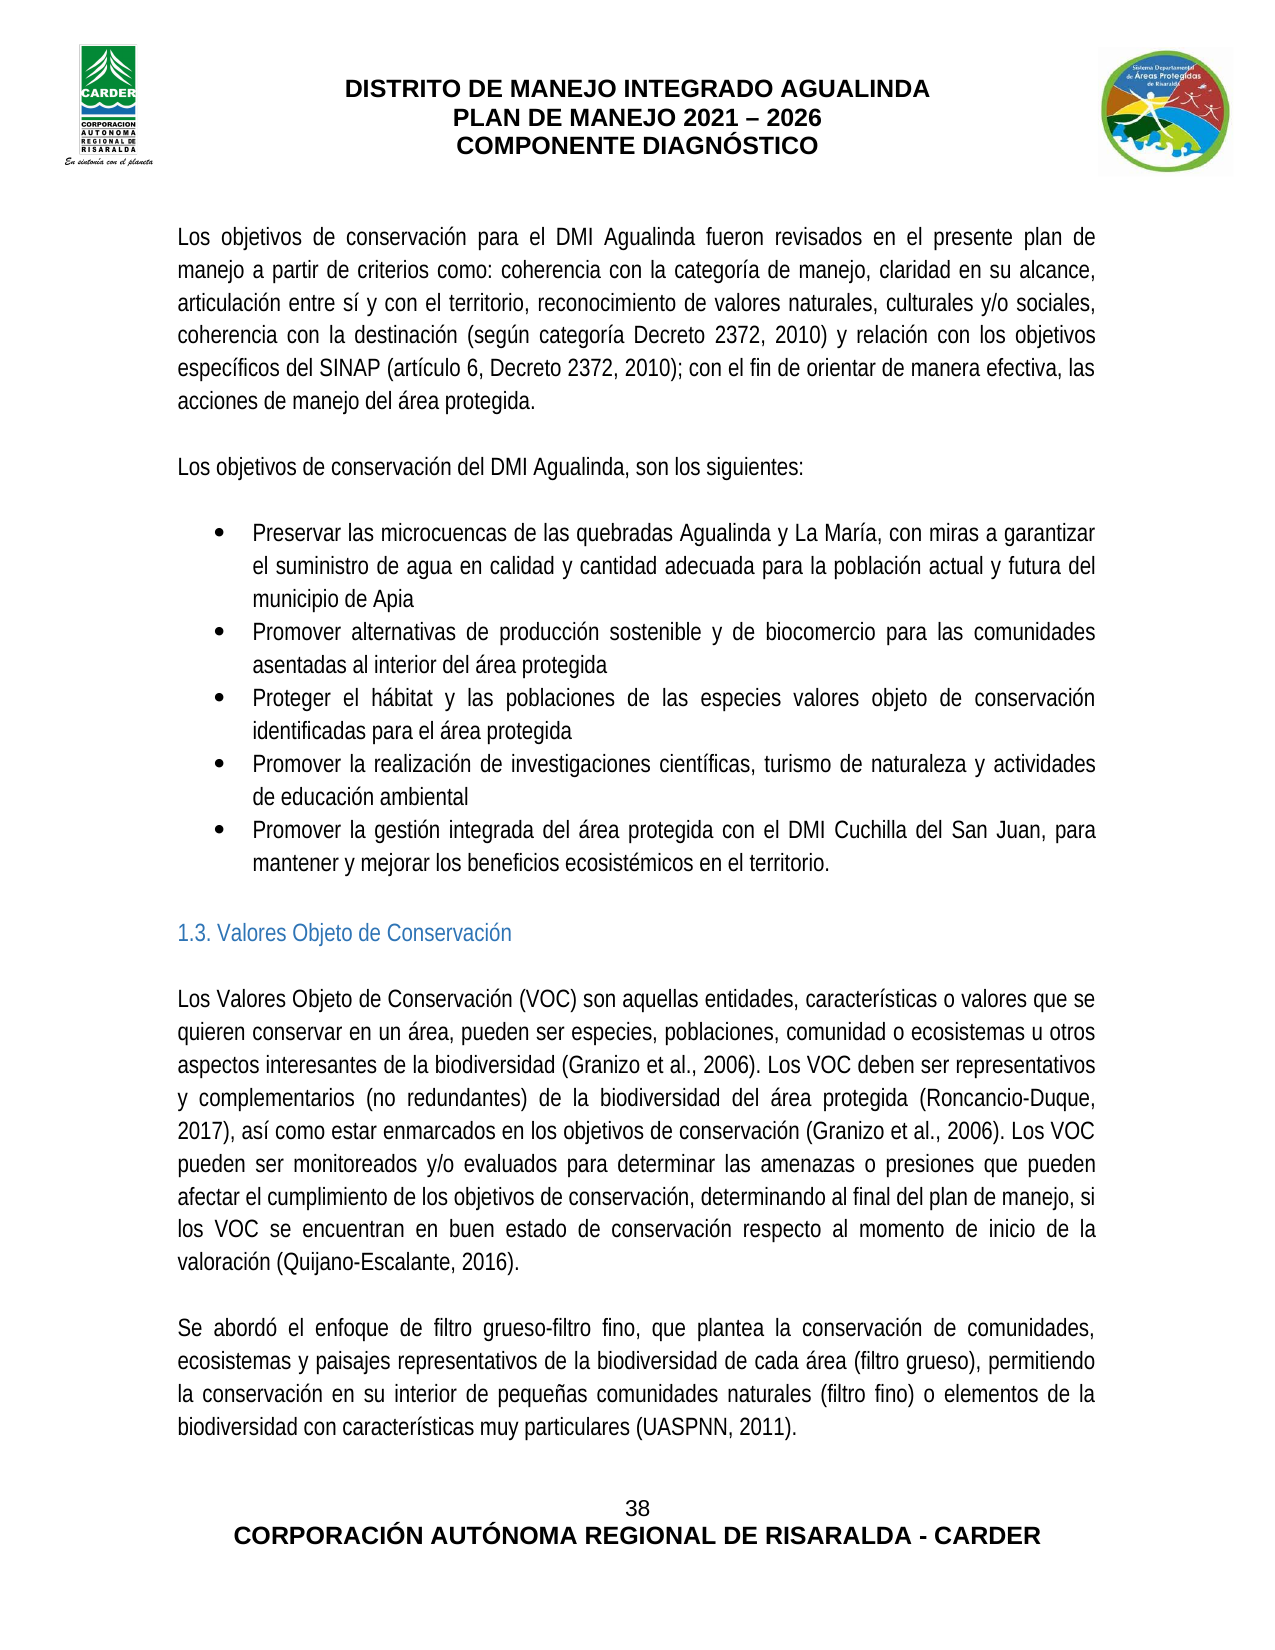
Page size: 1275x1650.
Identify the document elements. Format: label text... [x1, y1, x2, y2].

text Los objetivos de conservación del DMI Agualinda, son los siguientes: [177, 452, 1098, 481]
text Los Valores Objeto de Conservación (VOC) son aquellas entidades, características o valores que se quieren conservar en un área, pueden ser especies, poblaciones, comunidad o ecosistemas u otros aspectos interesantes de la biodiversidad (Granizo et al., 2006). Los VOC deben ser representativos y complementarios (no redundantes) de la biodiversidad del área protegida (Roncancio-Duque, 2017), así como estar enmarcados en los objetivos de conservación (Granizo et al., 2006). Los VOC pueden ser monitoreados y/o evaluados para determinar las amenazas o presiones que pueden afectar el cumplimiento de los objetivos de conservación, determinando al final del plan de manejo, si los VOC se encuentran en buen estado de conservación respecto al momento de inicio de la valoración (Quijano-Escalante, 2016). [177, 984, 1098, 1276]
subtitle 1.3. Valores Objeto de Conservación [177, 918, 1098, 947]
text Se abordó el enfoque de filtro grueso-filtro fino, que plantea la conservación de comunidades, ecosistemas y paisajes representativos de la biodiversidad de cada área (filtro grueso), permitiendo la conservación en su interior de pequeñas comunidades naturales (filtro fino) o elementos de la biodiversidad con características muy particulares (UASPNN, 2011). [177, 1313, 1098, 1441]
list Promover alternativas de producción sostenible y de biocomercio para las comunidades asentadas al interior del área protegida [215, 617, 1098, 679]
list Preservar las microcuencas de las quebradas Agualinda y La María, con miras a garantizar el suministro de agua en calidad y cantidad adecuada para la población actual y futura del municipio de Apia [215, 518, 1098, 613]
list Promover la realización de investigaciones científicas, turismo de naturaleza y actividades de educación ambiental [215, 749, 1098, 811]
picture [59, 37, 159, 176]
picture [1097, 47, 1234, 177]
list Promover la gestión integrada del área protegida con el DMI Cuchilla del San Juan, para mantener y mejorar los beneficios ecosistémicos en el territorio. [215, 815, 1098, 877]
text Los objetivos de conservación para el DMI Agualinda fueron revisados en el presente plan de manejo a partir de criterios como: coherencia con la categoría de manejo, claridad en su alcance, articulación entre sí y con el territorio, reconocimiento de valores naturales, culturales y/o sociales, coherencia con la destinación (según categoría Decreto 2372, 2010) y relación con los objetivos específicos del SINAP (artículo 6, Decreto 2372, 2010); con el fin de orientar de manera efectiva, las acciones de manejo del área protegida. [177, 222, 1098, 415]
list Proteger el hábitat y las poblaciones de las especies valores objeto de conservación identificadas para el área protegida [215, 683, 1098, 745]
